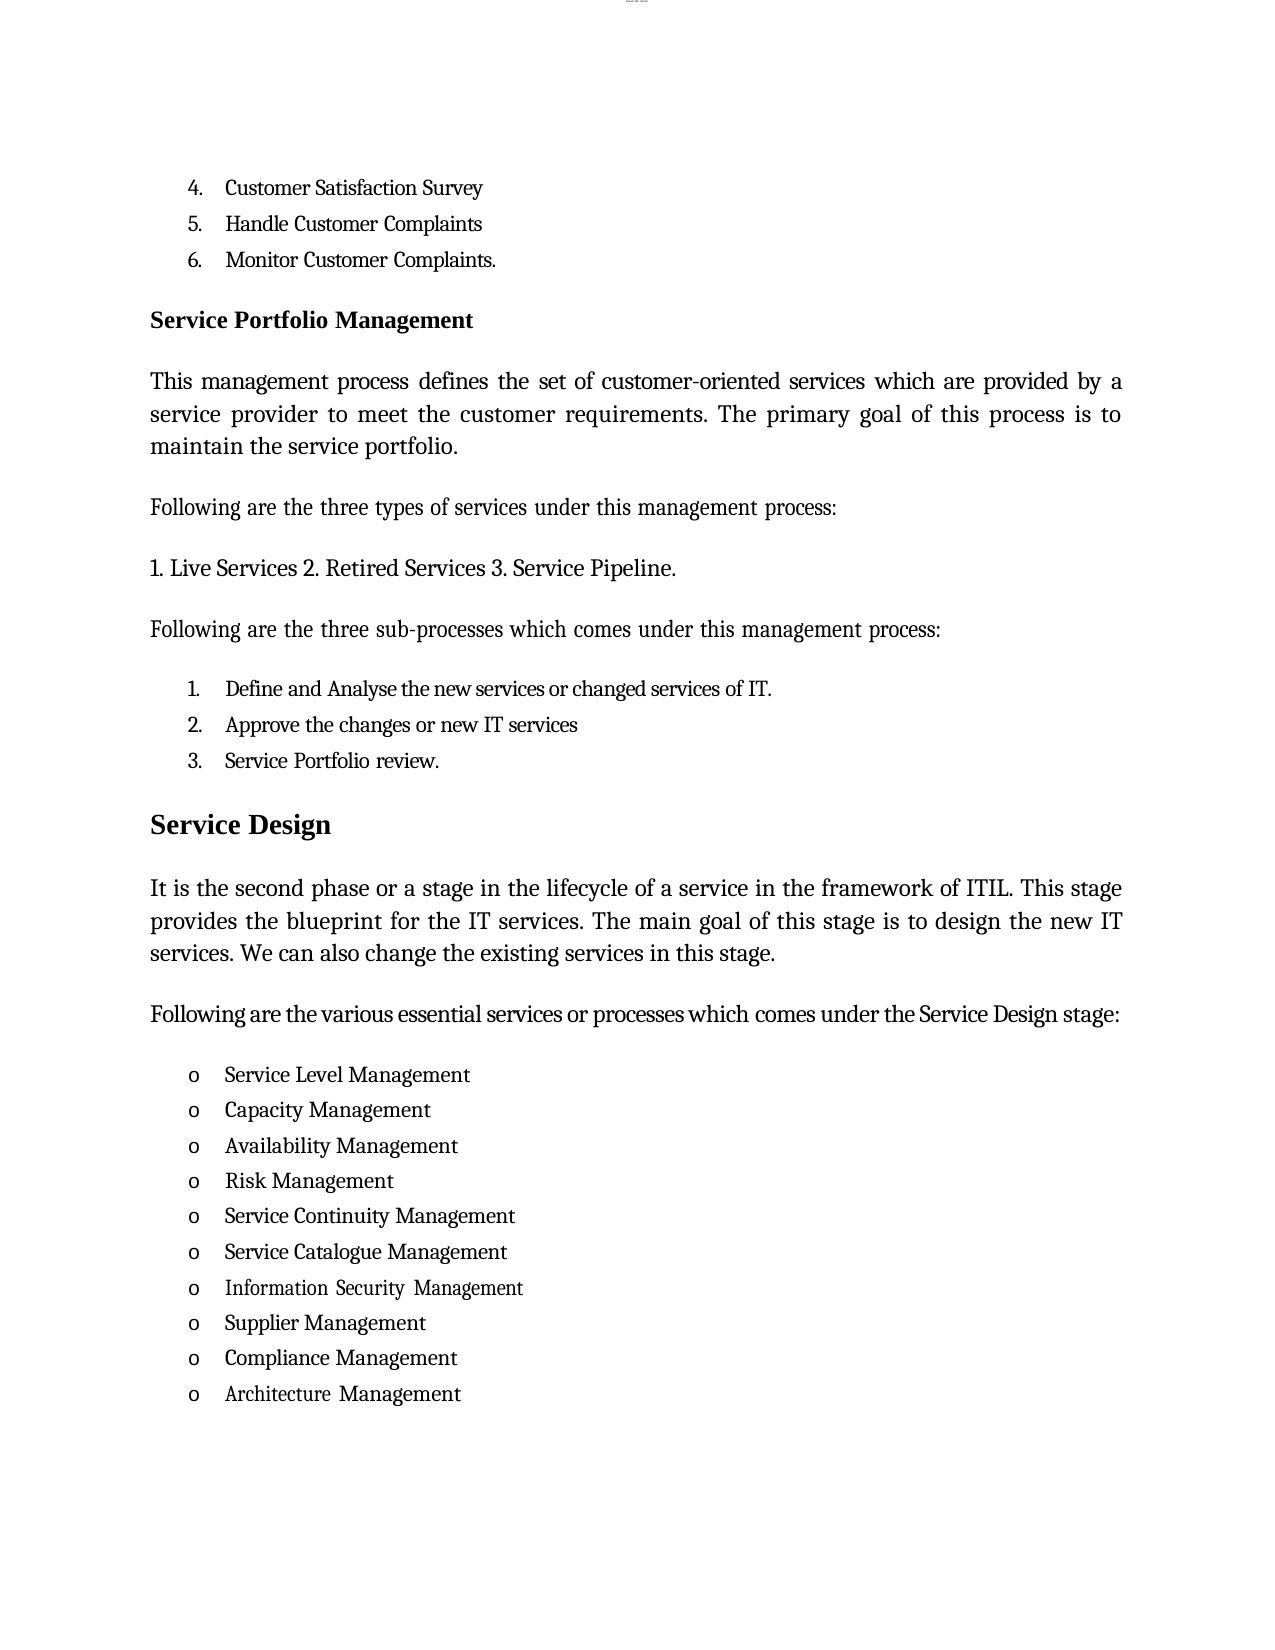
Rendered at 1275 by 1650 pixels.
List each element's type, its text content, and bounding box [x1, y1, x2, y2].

text It is the second phase or a stage in the lifecycle of a service in the framework of ITIL. This stage provides the blueprint for the IT services. The main goal of this stage is to design the new IT services. We can also change the existing services in this stage. [150, 874, 1123, 968]
list Customer Satisfaction Survey [188, 174, 1275, 201]
list Capacity Management [188, 1097, 1275, 1124]
list Service Continuity Management [188, 1203, 1275, 1230]
list Risk Management [188, 1168, 1275, 1195]
list Service Catalogue Management [188, 1239, 1275, 1266]
list Compliance Management [188, 1345, 1275, 1372]
list Handle Customer Complaints [188, 210, 1275, 237]
text Following are the various essential services or processes which comes under the Service Design stage: [150, 1000, 1123, 1029]
text 1. Live Services 2. Retired Services 3. Service Pipeline. [150, 554, 1275, 583]
list Architecture Management [188, 1381, 1275, 1408]
list Information Security Management [188, 1274, 1275, 1301]
list Service Level Management [188, 1062, 1275, 1089]
list Supplier Management [188, 1310, 1275, 1337]
subtitle Service Design [150, 807, 1275, 841]
subtitle Service Portfolio Management [150, 305, 1275, 334]
list Approve the changes or new IT services [188, 712, 1275, 738]
text Following are the three types of services under this management process: [150, 493, 1275, 521]
list Availability Management [188, 1132, 1275, 1159]
list Service Portfolio review. [188, 748, 1275, 774]
text Following are the three sub-processes which comes under this management process: [150, 615, 1275, 644]
list Monitor Customer Complaints. [188, 246, 1275, 273]
text This management process defines the set of customer-oriented services which are provided by a service provider to meet the customer requirements. The primary goal of this process is to maintain the service portfolio. [150, 367, 1123, 461]
list Define and Analyse the new services or changed services of IT. [188, 676, 1275, 702]
